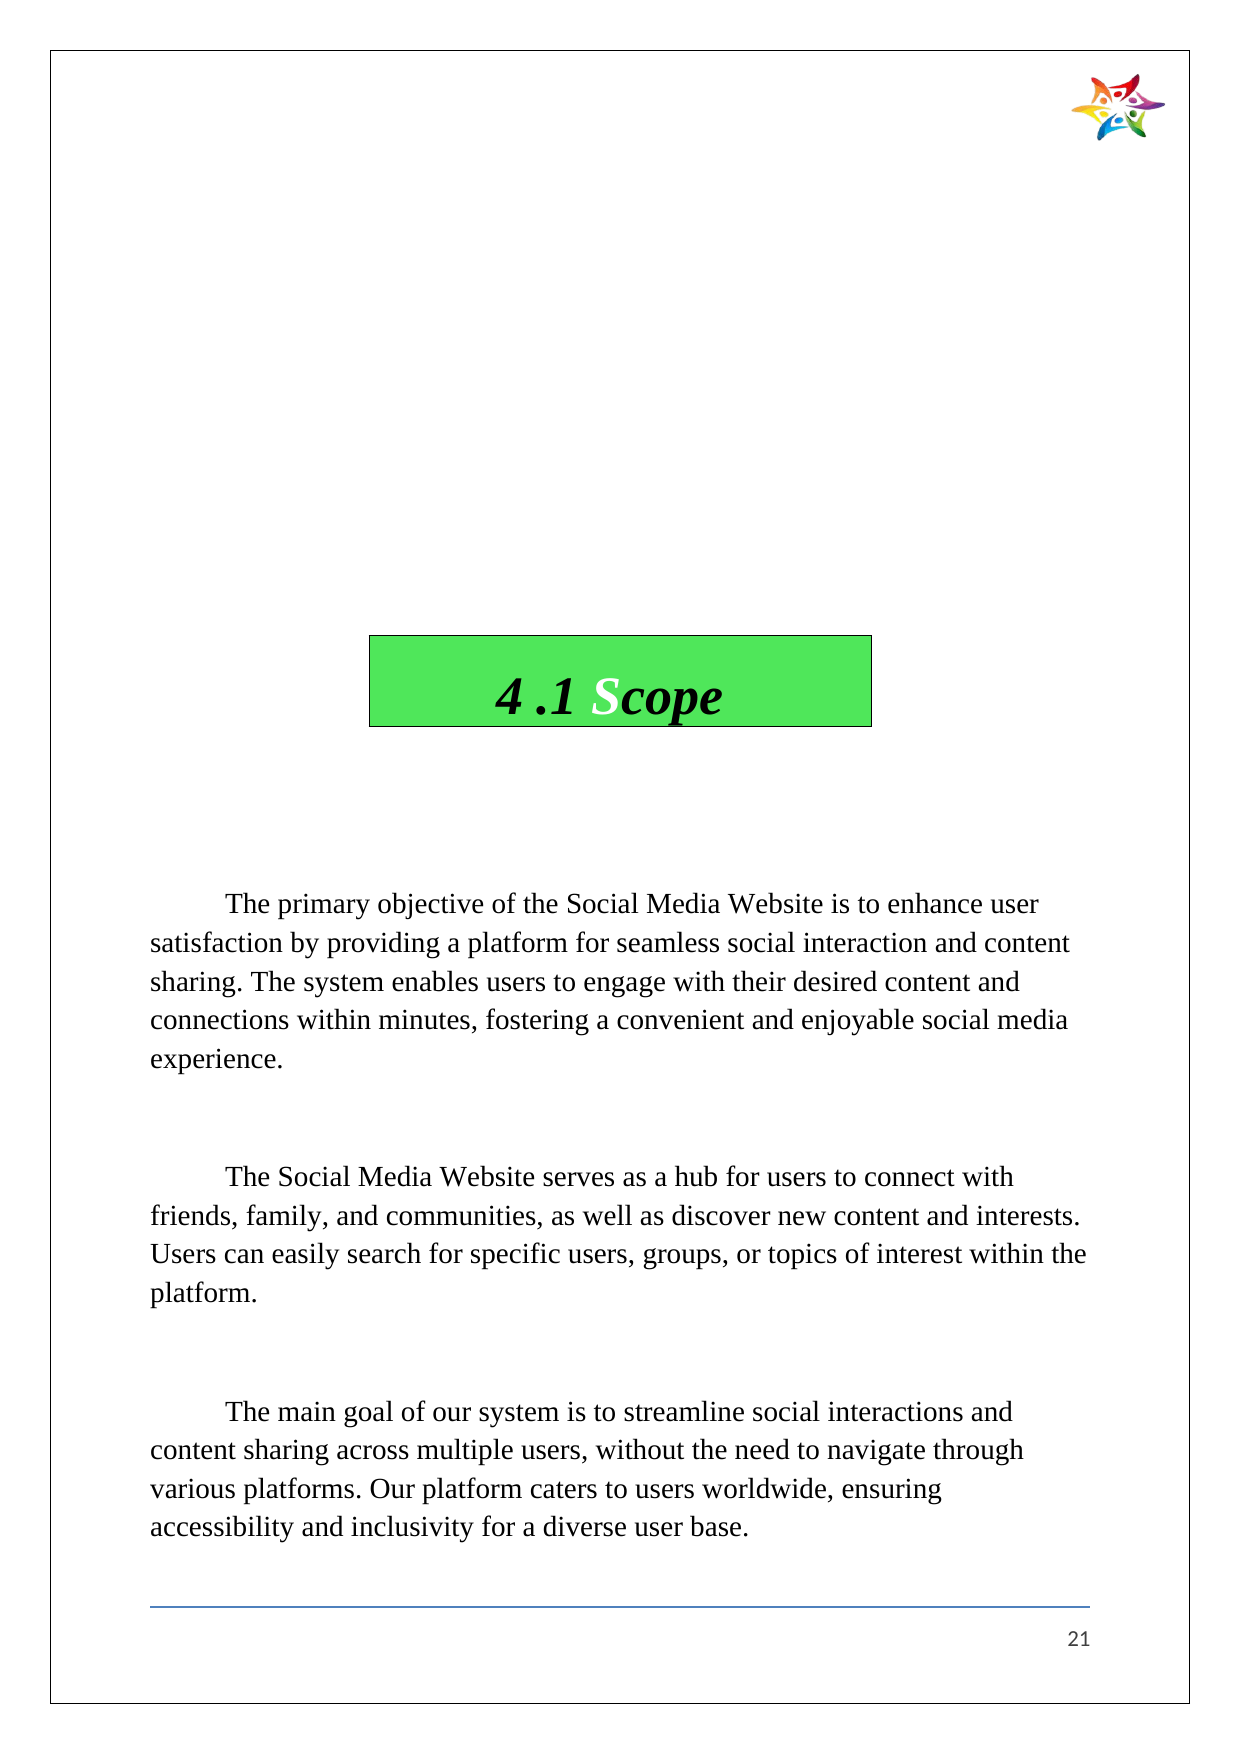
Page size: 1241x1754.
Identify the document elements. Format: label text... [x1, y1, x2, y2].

picture [1059, 59, 1177, 155]
text The main goal of our system is to streamline social interactions and content sharing across multiple users, without the need to navigate through various platforms. Our platform caters to users worldwide, ensuring accessibility and inclusivity for a diverse user base. [150, 1394, 1090, 1543]
text The Social Media Website serves as a hub for users to connect with friends, family, and communities, as well as discover new content and interests. Users can easily search for specific users, groups, or topics of interest within the platform. [150, 1159, 1090, 1309]
text The primary objective of the Social Media Website is to enhance user satisfaction by providing a platform for seamless social interaction and content sharing. The system enables users to engage with their desired content and connections within minutes, fostering a convenient and enjoyable social media experience. [150, 887, 1090, 1074]
table_header 4 .1 Scope [370, 636, 871, 726]
